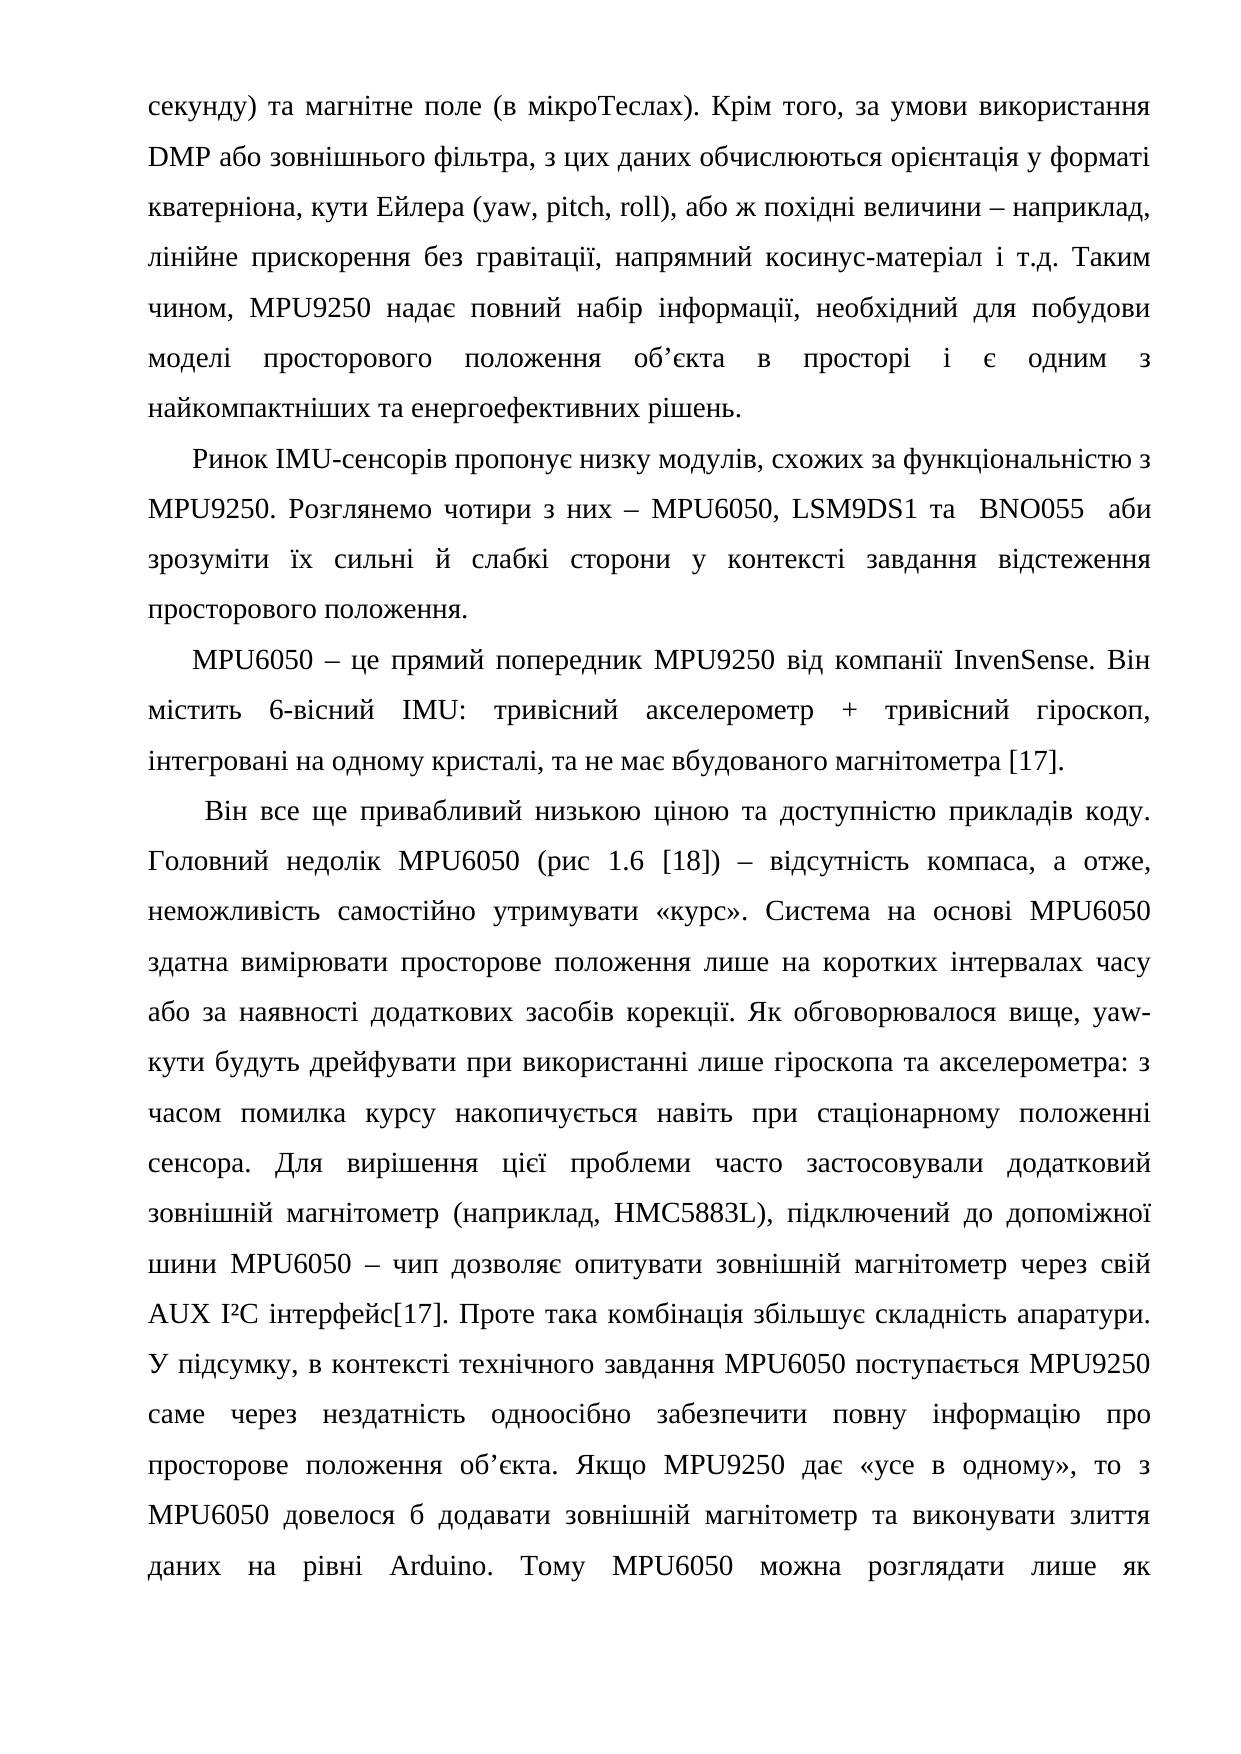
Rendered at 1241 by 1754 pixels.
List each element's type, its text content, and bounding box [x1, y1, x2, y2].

text Ринок IMU-сенсорів пропонує низку модулів, схожих за функціональністю з MPU9250. Розглянемо чотири з них – MPU6050, LSM9DS1 та BNO055 аби зрозуміти їх сильні й слабкі сторони у контексті завдання відстеження просторового положення. [148, 441, 1152, 625]
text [148, 793, 1152, 1581]
text MPU6050 – це прямий попередник MPU9250 від компанії InvenSense. Він містить 6-вісний IMU: тривісний акселерометр + тривісний гіроскоп, інтегровані на одному кристалі, та не має вбудованого магнітометра [17]. [148, 642, 1152, 776]
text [148, 88, 1152, 424]
